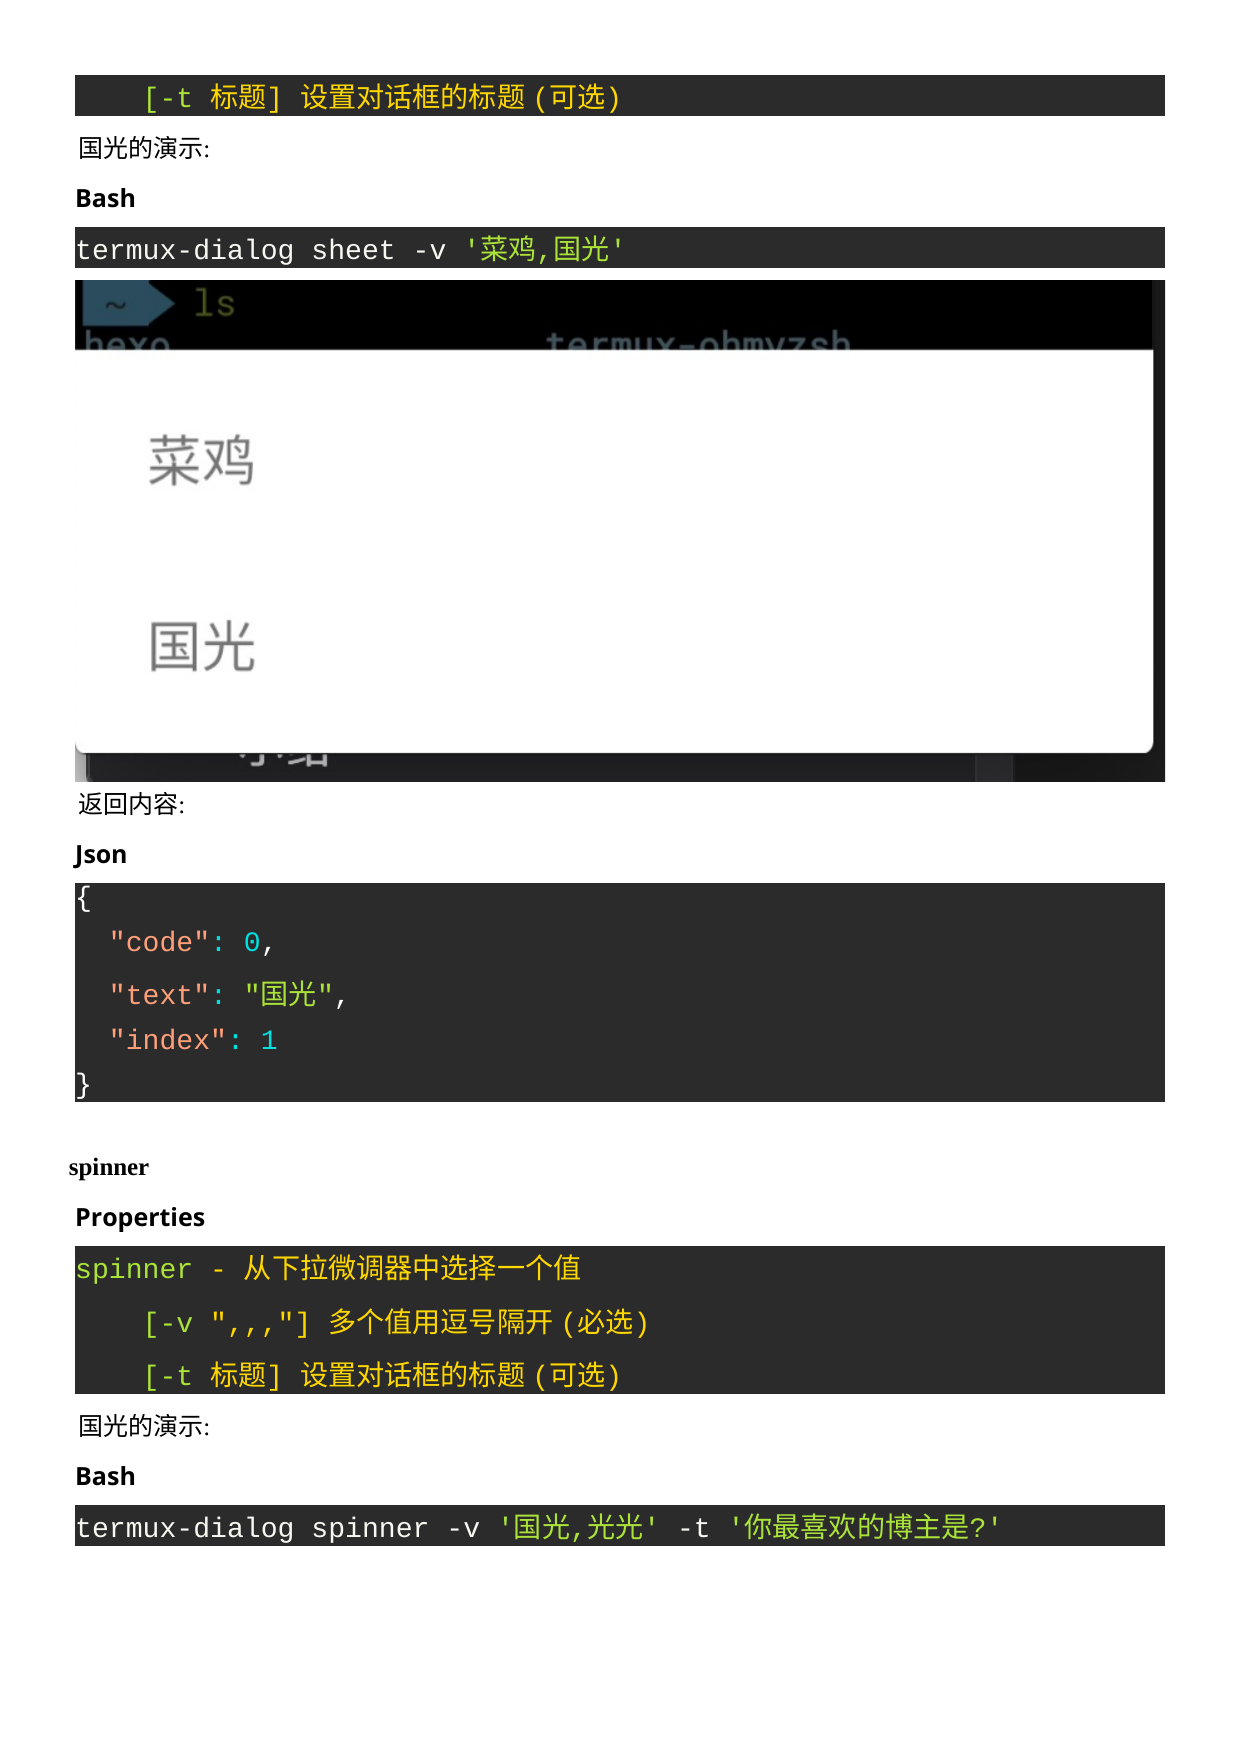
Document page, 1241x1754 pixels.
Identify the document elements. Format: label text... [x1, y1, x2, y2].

text 国光的演示: [78, 128, 1162, 165]
text spinner [69, 1152, 1165, 1181]
text 返回内容: [78, 785, 1162, 821]
text termux-dialog spinner -v '国光,光光' -t '你最喜欢的博主是?' [75, 1505, 1165, 1546]
text "code": 0, [75, 928, 1165, 959]
text { [75, 883, 1165, 915]
text [-t 标题] 设置对话框的标题 (可选) [75, 75, 1165, 116]
picture [75, 280, 1166, 782]
text Json [75, 837, 1165, 871]
text "text": "国光", [75, 972, 1165, 1013]
text [-v ",,,"] 多个值用逗号隔开 (必选) [75, 1299, 1165, 1341]
text Bash [75, 180, 1165, 214]
text Properties [75, 1199, 1165, 1233]
text } [75, 1070, 1165, 1102]
text spinner - 从下拉微调器中选择一个值 [75, 1246, 1165, 1287]
text "index": 1 [75, 1026, 1165, 1057]
text 国光的演示: [78, 1407, 1162, 1443]
text Bash [75, 1458, 1165, 1492]
text [-t 标题] 设置对话框的标题 (可选) [75, 1353, 1165, 1394]
text termux-dialog sheet -v '菜鸡,国光' [75, 227, 1165, 268]
